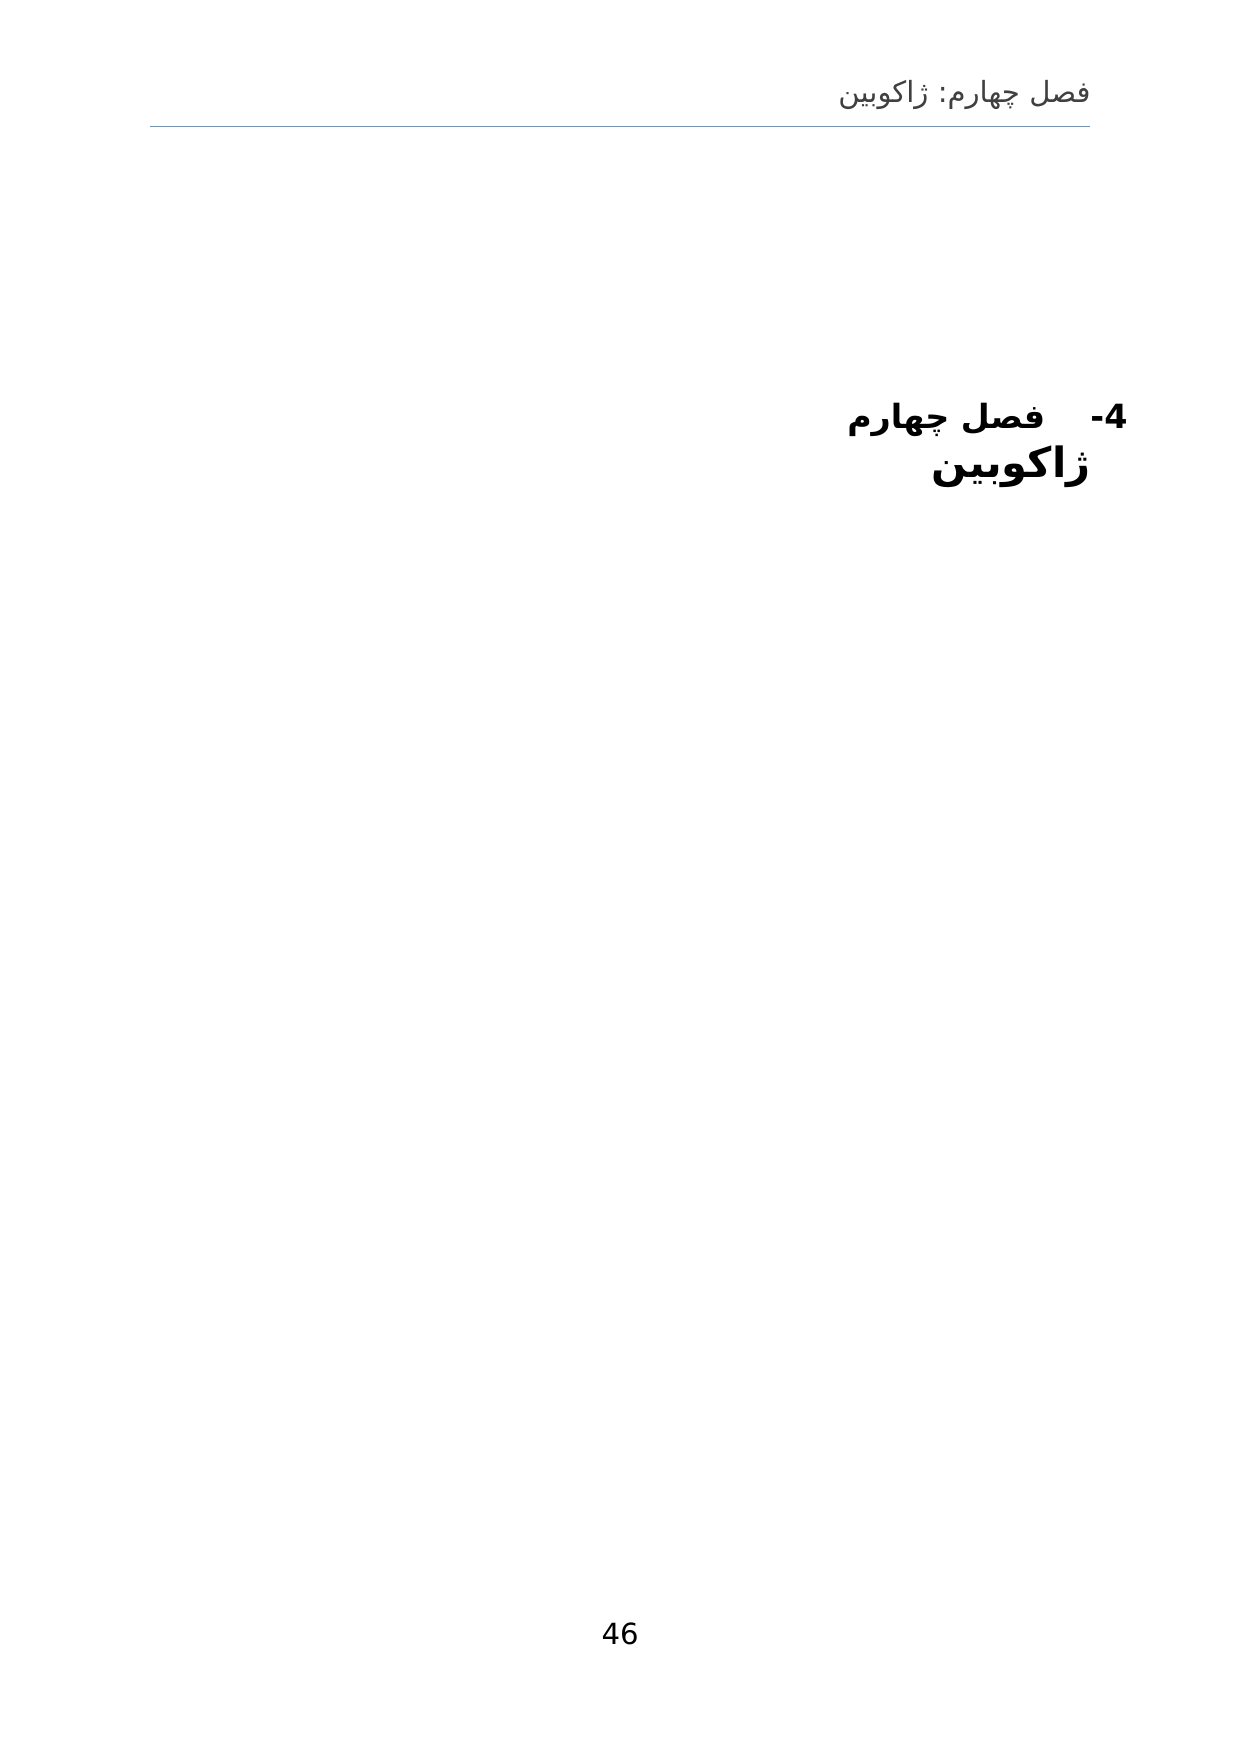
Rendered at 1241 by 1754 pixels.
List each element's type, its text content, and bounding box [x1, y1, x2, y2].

subtitle فصل چهارم [150, 397, 1090, 436]
text ژاکوبین [150, 439, 1090, 488]
